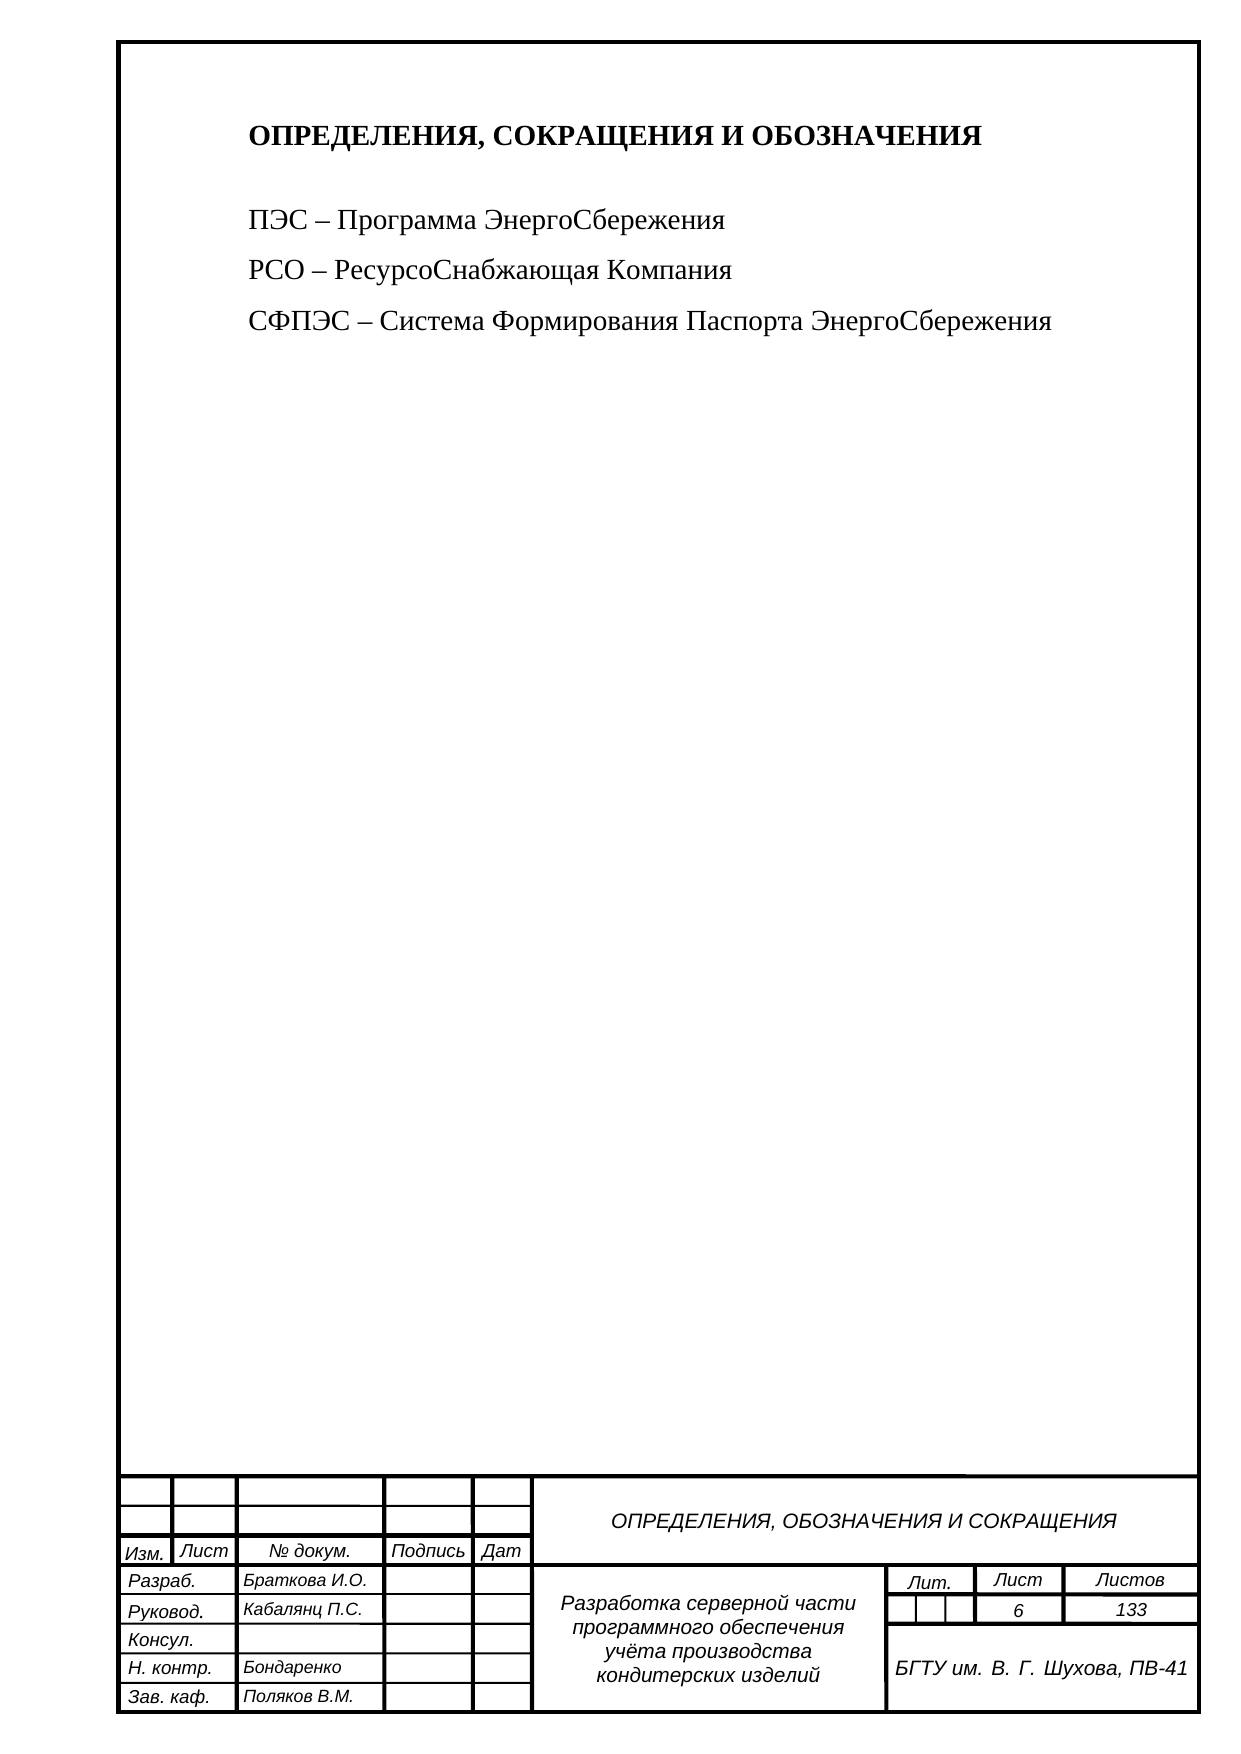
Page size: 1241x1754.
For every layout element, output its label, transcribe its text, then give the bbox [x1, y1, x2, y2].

text OПРЕДЕЛЕНИЯ, СOКРAЩЕНИЯ И OБOЗНAЧЕНИЯ [177, 118, 1152, 152]
text РСО – РесурсоСнабжающая Компания [177, 252, 1152, 286]
text ПЭС – Программа ЭнергоСбережения [177, 202, 1152, 236]
text СФПЭС – Система Формирования Паспорта ЭнергоСбережения [177, 303, 1152, 336]
